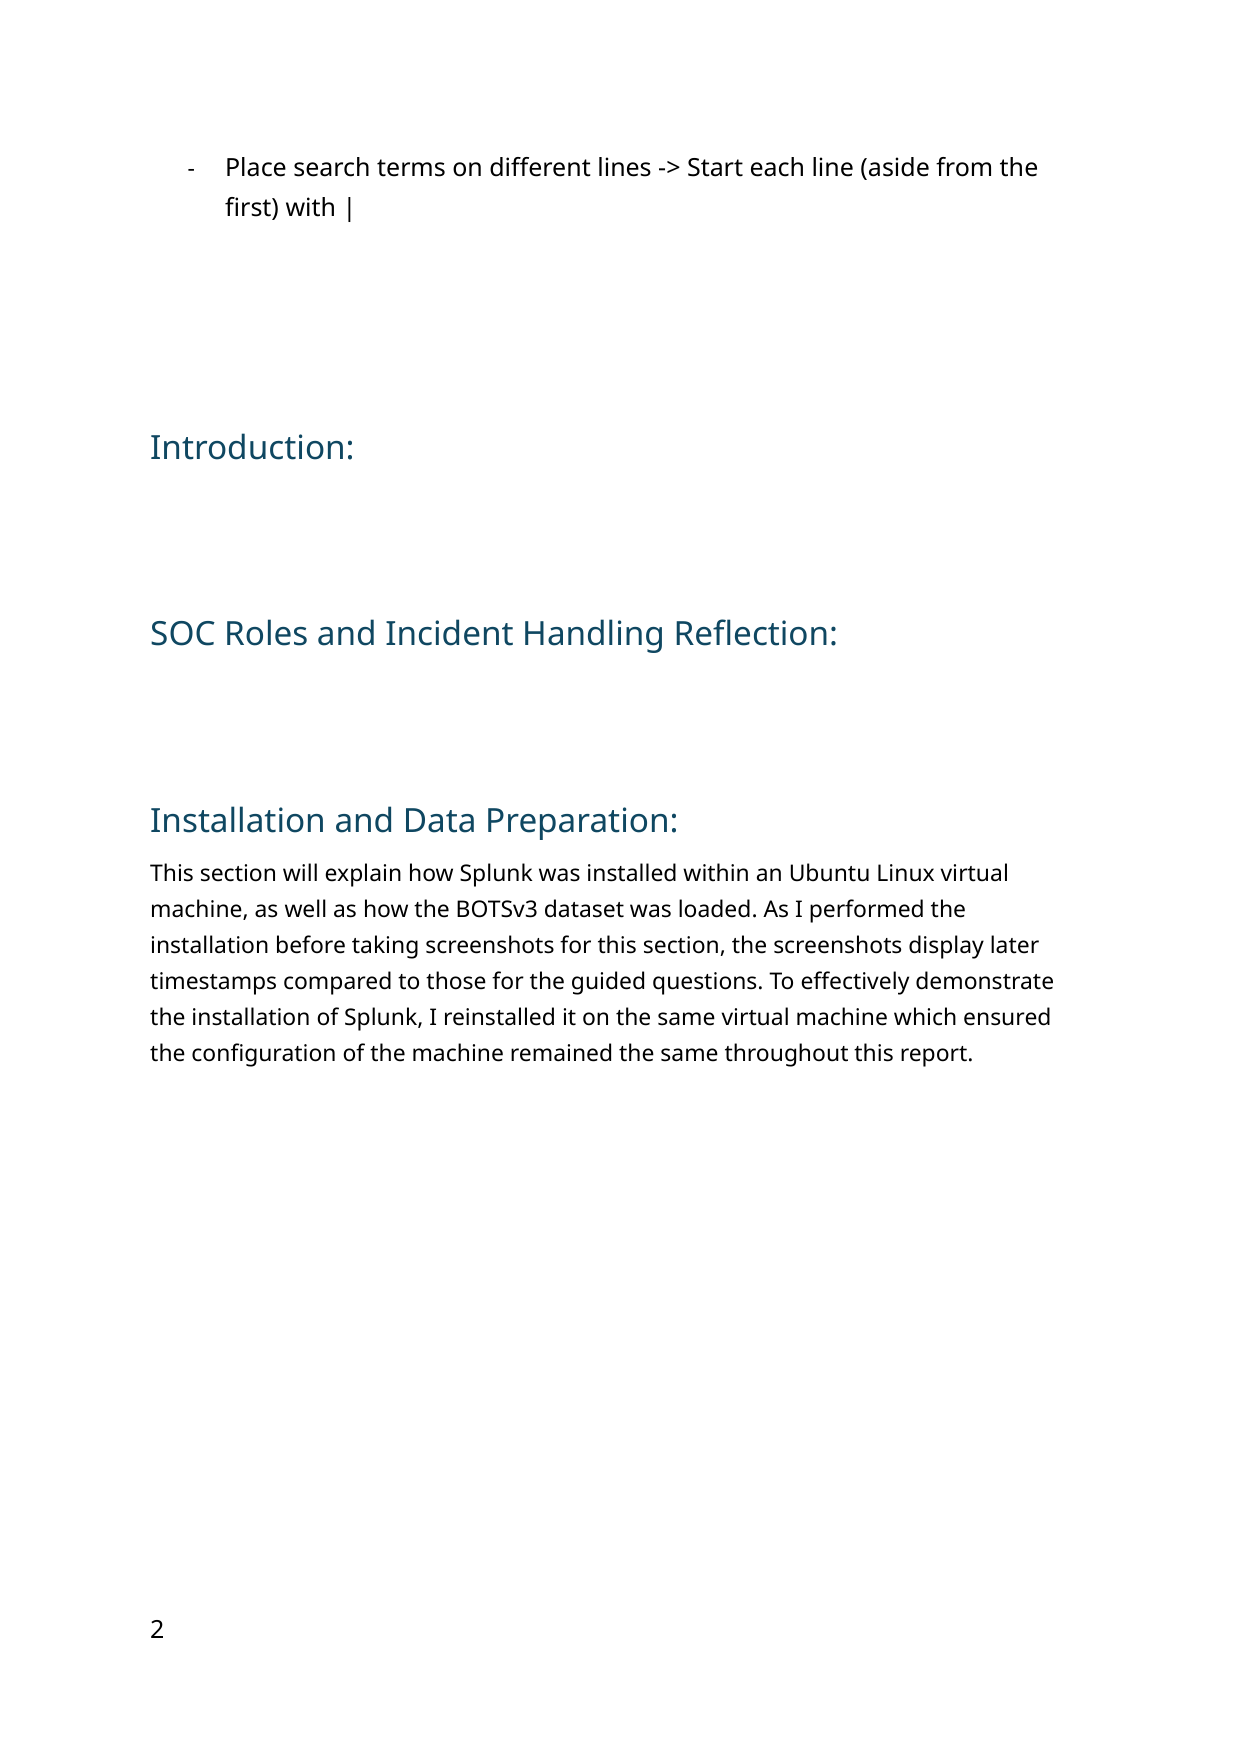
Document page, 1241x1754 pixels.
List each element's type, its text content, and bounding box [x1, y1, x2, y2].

subtitle Installation and Data Preparation: [150, 797, 1090, 842]
list Place search terms on different lines -> Start each line (aside from the first) with | [187, 150, 1090, 223]
subtitle SOC Roles and Incident Handling Reflection: [150, 610, 1090, 656]
subtitle Introduction: [150, 424, 1090, 469]
text This section will explain how Splunk was installed within an Ubuntu Linux virtual machine, as well as how the BOTSv3 dataset was loaded. As I performed the installation before taking screenshots for this section, the screenshots display later timestamps compared to those for the guided questions. To effectively demonstrate the installation of Splunk, I reinstalled it on the same virtual machine which ensured the configuration of the machine remained the same throughout this report. [150, 857, 1090, 1068]
